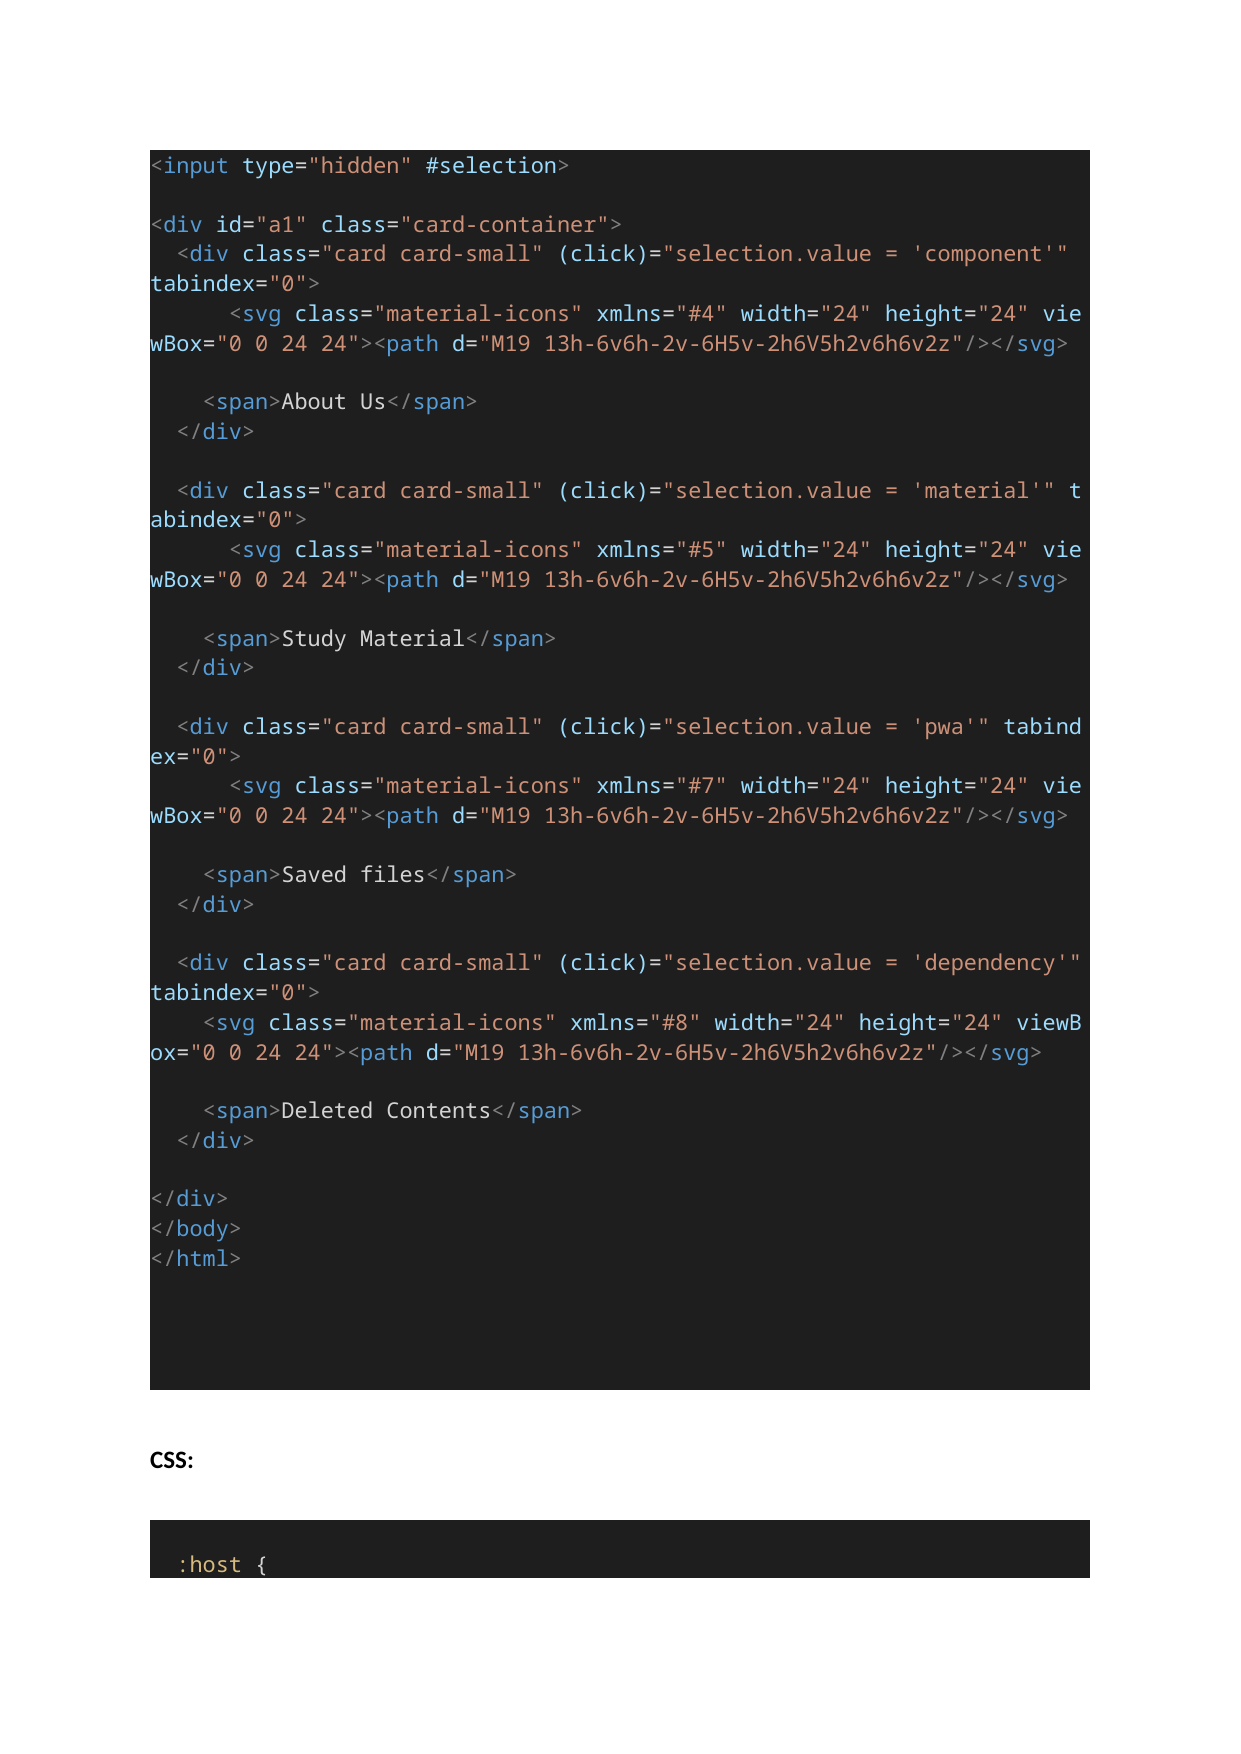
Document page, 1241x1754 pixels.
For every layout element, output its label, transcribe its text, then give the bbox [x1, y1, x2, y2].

text <div class="card card-small" (click)="selection.value = 'component'" tabindex="0"> [150, 238, 1090, 298]
text <input type="hidden" #selection> [150, 150, 1090, 180]
text </div> [150, 1125, 1090, 1154]
text </div> [150, 1183, 1090, 1213]
text :host { [150, 1548, 1090, 1578]
text </div> [150, 888, 1090, 918]
text <svg class="material-icons" xmlns="#8" width="24" height="24" viewBox="0 0 24 24"><path d="M19 13h-6v6h-2v-6H5v-2h6V5h2v6h6v2z"/></svg> [150, 1007, 1090, 1066]
text <span>About Us</span> [150, 386, 1090, 416]
text <span>Deleted Contents</span> [150, 1095, 1090, 1125]
text <svg class="material-icons" xmlns="#5" width="24" height="24" viewBox="0 0 24 24"><path d="M19 13h-6v6h-2v-6H5v-2h6V5h2v6h6v2z"/></svg> [150, 534, 1090, 594]
text </body> [150, 1213, 1090, 1243]
text <div class="card card-small" (click)="selection.value = 'dependency'" tabindex="0"> [150, 947, 1090, 1007]
text <svg class="material-icons" xmlns="#7" width="24" height="24" viewBox="0 0 24 24"><path d="M19 13h-6v6h-2v-6H5v-2h6V5h2v6h6v2z"/></svg> [150, 770, 1090, 830]
text <svg class="material-icons" xmlns="#4" width="24" height="24" viewBox="0 0 24 24"><path d="M19 13h-6v6h-2v-6H5v-2h6V5h2v6h6v2z"/></svg> [150, 298, 1090, 357]
text </html> [150, 1243, 1090, 1273]
text </div> [150, 416, 1090, 446]
text <div class="card card-small" (click)="selection.value = 'pwa'" tabindex="0"> [150, 711, 1090, 770]
text CSS: [150, 1444, 1090, 1474]
text </div> [150, 652, 1090, 682]
text <span>Study Material</span> [150, 622, 1090, 652]
text <div id="a1" class="card-container"> [150, 208, 1090, 238]
text <div class="card card-small" (click)="selection.value = 'material'" tabindex="0"> [150, 474, 1090, 534]
text <span>Saved files</span> [150, 859, 1090, 888]
